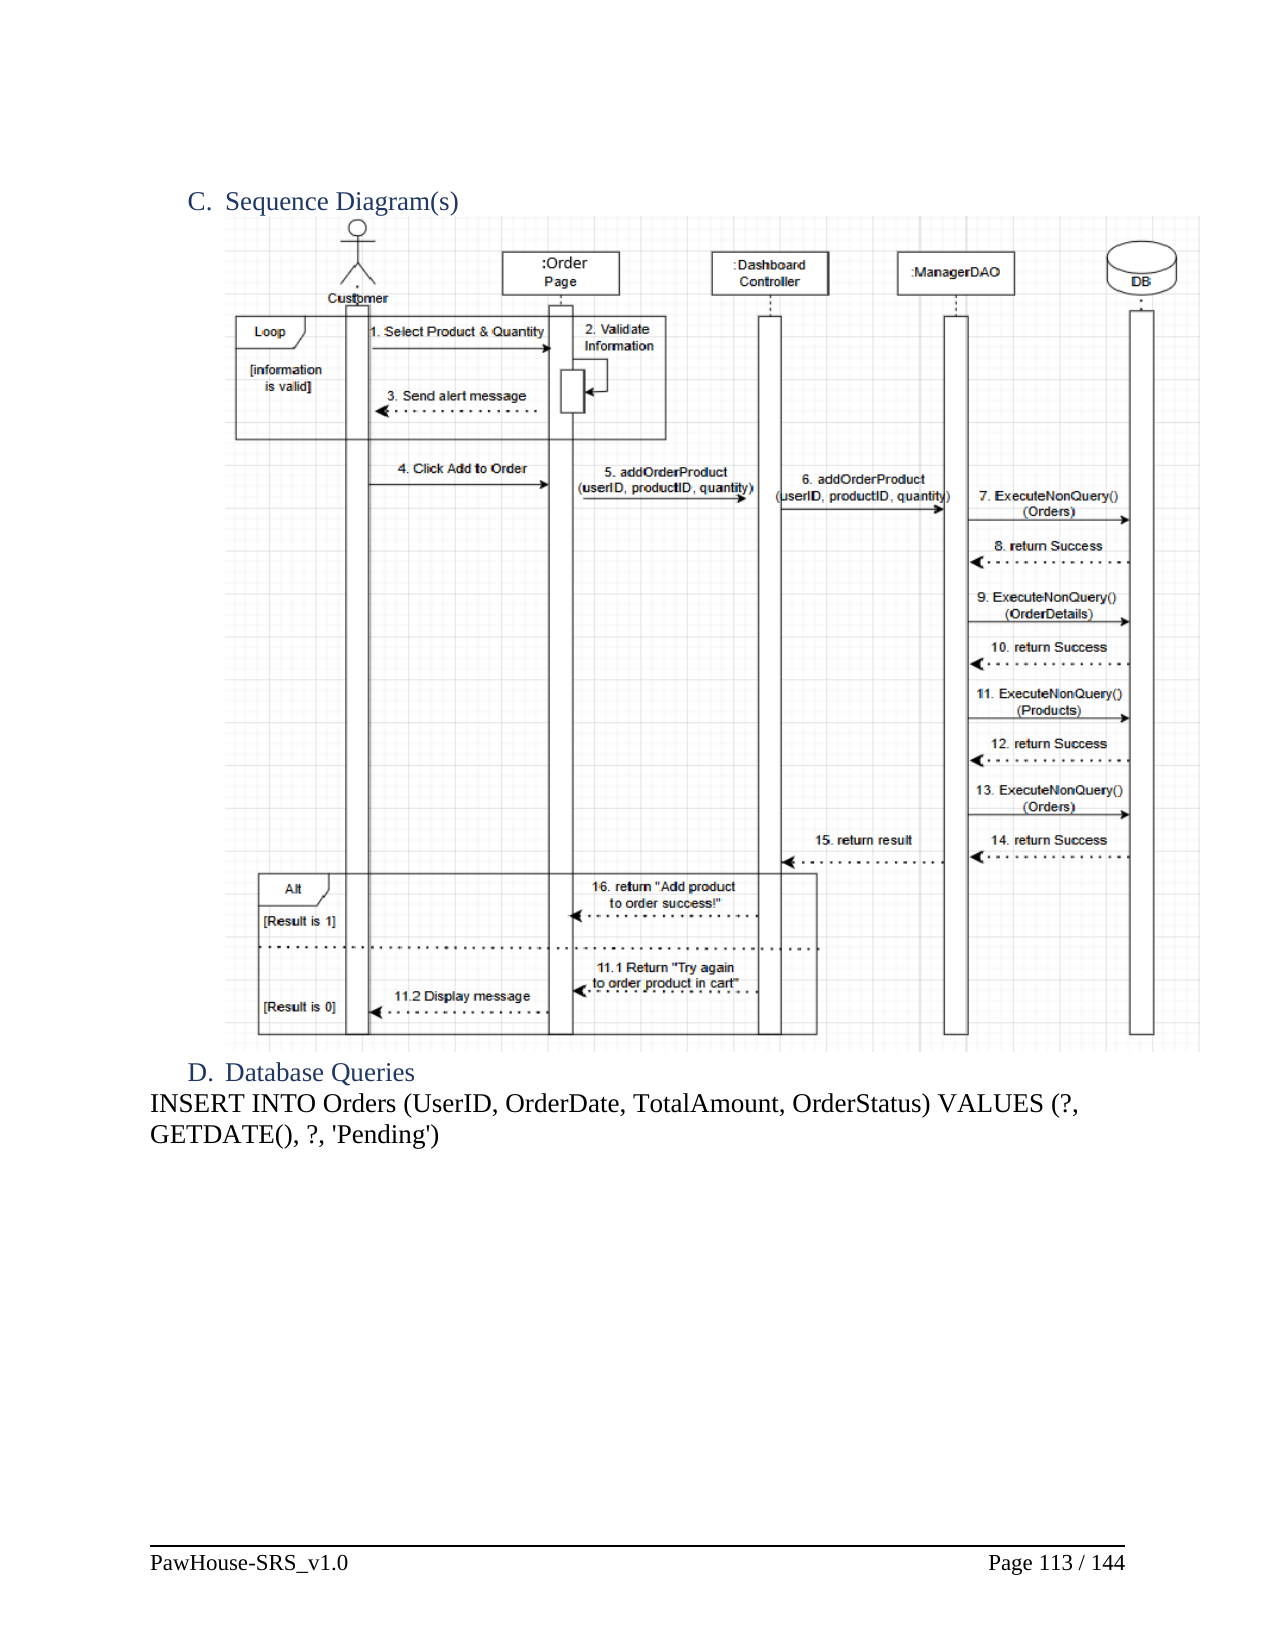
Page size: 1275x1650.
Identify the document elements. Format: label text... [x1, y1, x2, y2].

subtitle Sequence Diagram(s) [187, 185, 1125, 216]
picture [225, 216, 1200, 1052]
text INSERT INTO Orders (UserID, OrderDate, TotalAmount, OrderStatus) VALUES (?, GETDATE(), ?, 'Pending') [150, 1087, 1125, 1149]
subtitle Database Queries [187, 1056, 1125, 1087]
